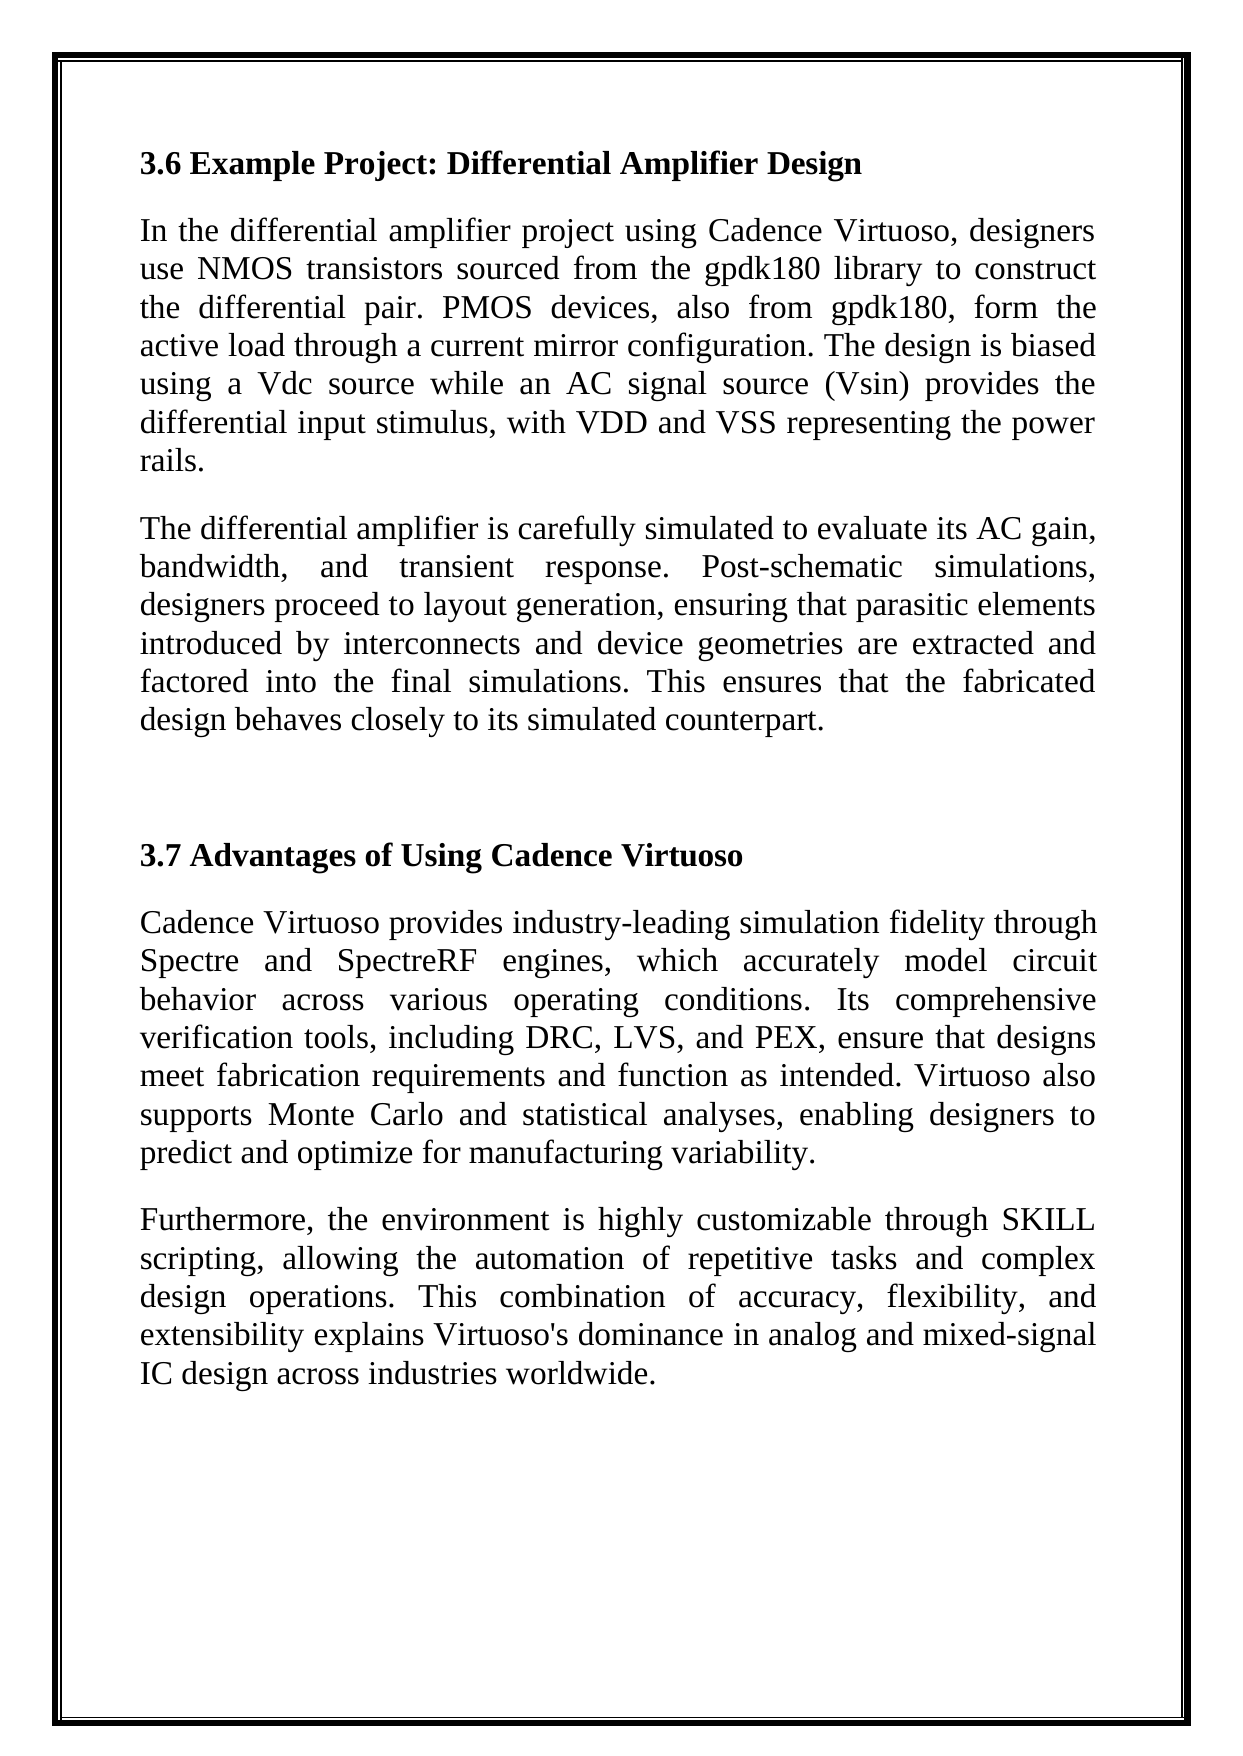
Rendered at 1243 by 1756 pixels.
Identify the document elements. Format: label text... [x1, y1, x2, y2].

list Advantages of Using Cadence Virtuoso [139, 835, 1154, 873]
text Furthermore, the environment is highly customizable through SKILL scripting, allowing the automation of repetitive tasks and complex design operations. This combination of accuracy, flexibility, and extensibility explains Virtuoso's dominance in analog and mixed-signal IC design across industries worldwide. [139, 1199, 1097, 1391]
text In the differential amplifier project using Cadence Virtuoso, designers use NMOS transistors sourced from the gpdk180 library to construct the differential pair. PMOS devices, also from gpdk180, form the active load through a current mirror configuration. The design is biased using a Vdc source while an AC signal source (Vsin) provides the differential input stimulus, with VDD and VSS representing the power rails. [139, 210, 1097, 479]
text The differential amplifier is carefully simulated to evaluate its AC gain, bandwidth, and transient response. Post-schematic simulations, designers proceed to layout generation, ensuring that parasitic elements introduced by interconnects and device geometries are extracted and factored into the final simulations. This ensures that the fabricated design behaves closely to its simulated counterpart. [139, 508, 1097, 738]
list Example Project: Differential Amplifier Design [139, 143, 1154, 182]
text Cadence Virtuoso provides industry-leading simulation fidelity through Spectre and SpectreRF engines, which accurately model circuit behavior across various operating conditions. Its comprehensive verification tools, including DRC, LVS, and PEX, ensure that designs meet fabrication requirements and function as intended. Virtuoso also supports Monte Carlo and statistical analyses, enabling designers to predict and optimize for manufacturing variability. [139, 902, 1097, 1170]
